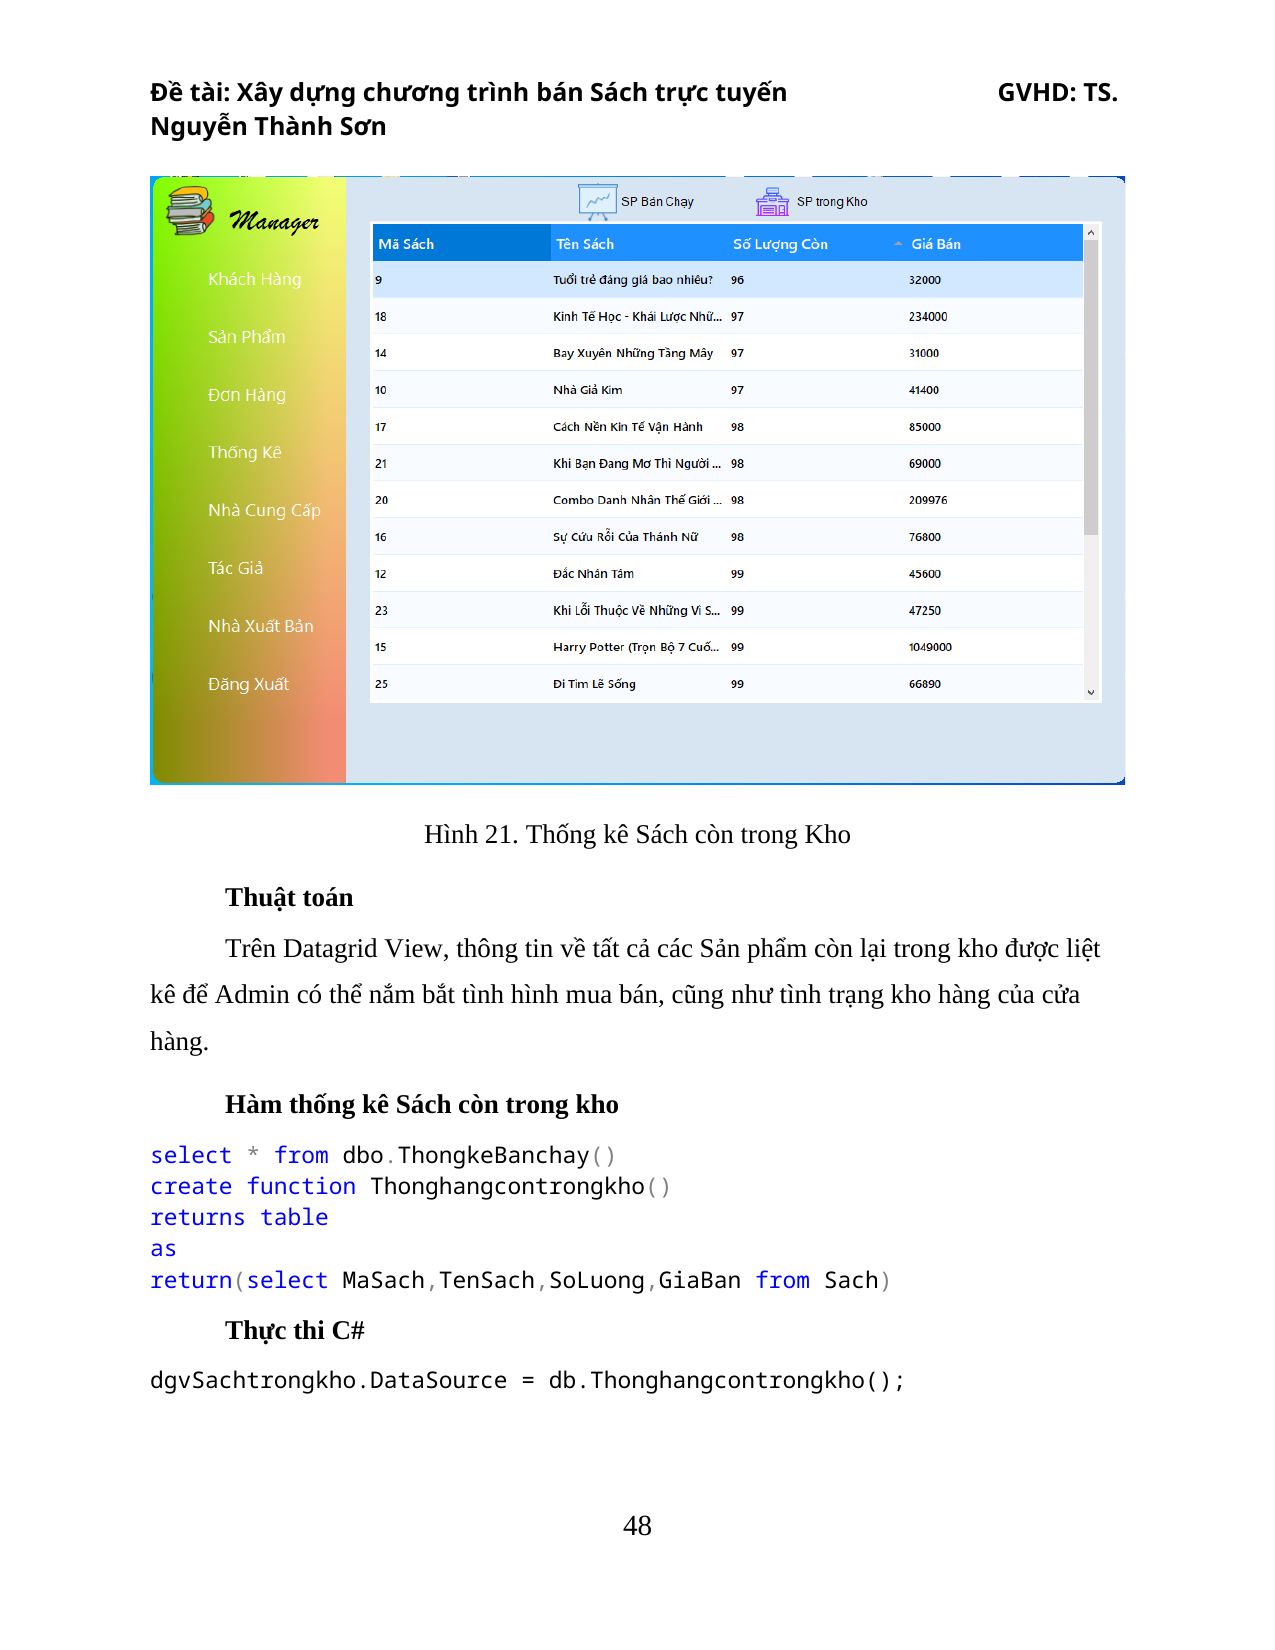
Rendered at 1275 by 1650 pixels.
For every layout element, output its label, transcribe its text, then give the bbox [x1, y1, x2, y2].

text Hàm thống kê Sách còn trong kho [150, 1088, 1125, 1119]
text Hình 21. Thống kê Sách còn trong Kho [150, 818, 1125, 849]
text select * from dbo.ThongkeBanchay() [150, 1139, 1125, 1170]
text Thực thi C# [150, 1314, 1125, 1345]
picture [154, 176, 1125, 785]
text as [150, 1232, 1125, 1264]
text create function Thonghangcontrongkho() [150, 1170, 1125, 1201]
text return(select MaSach,TenSach,SoLuong,GiaBan from Sach) [150, 1264, 1125, 1295]
text Thuật toán [150, 882, 1125, 913]
text returns table [150, 1201, 1125, 1232]
text dgvSachtrongkho.DataSource = db.Thonghangcontrongkho(); [150, 1364, 1125, 1396]
text Trên Datagrid View, thông tin về tất cả các Sản phẩm còn lại trong kho được liệt kê để Admin có thể nắm bắt tình hình mua bán, cũng như tình trạng kho hàng của cửa hàng. [150, 932, 1125, 1056]
